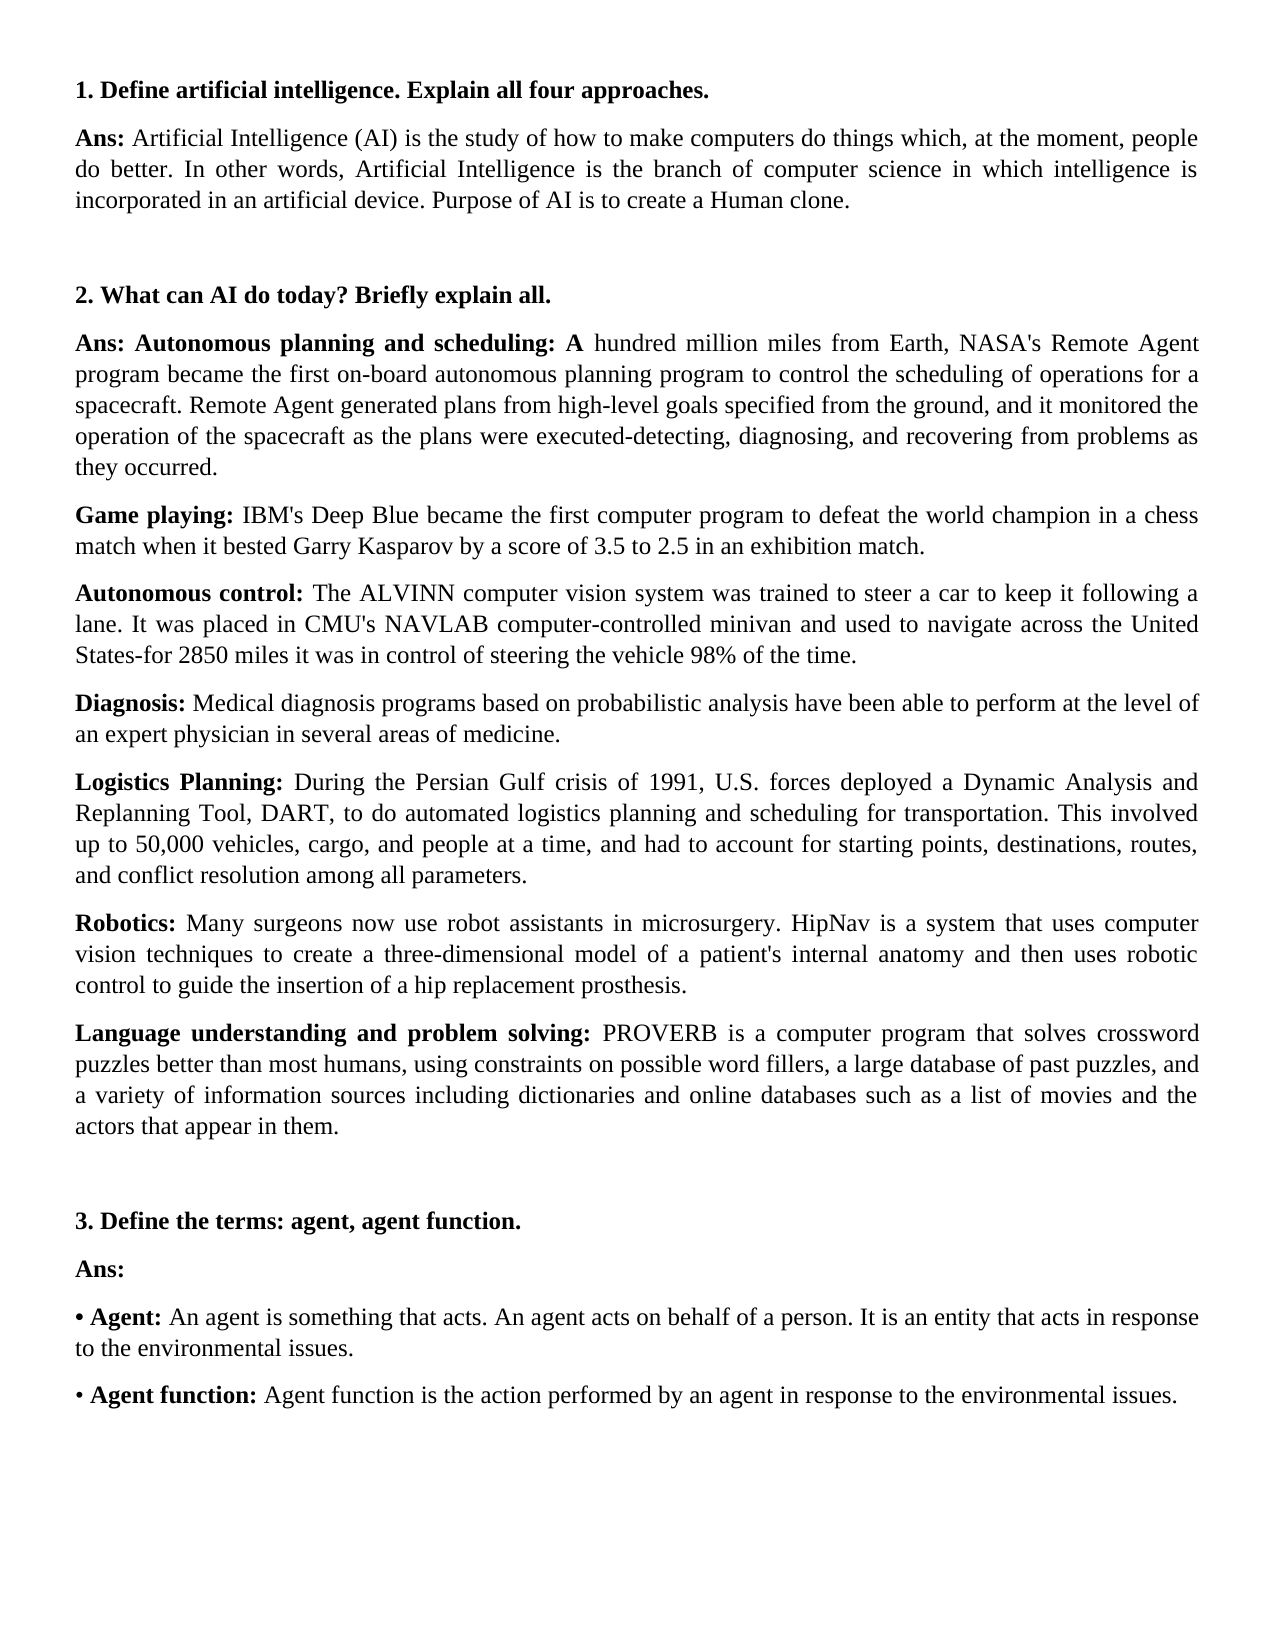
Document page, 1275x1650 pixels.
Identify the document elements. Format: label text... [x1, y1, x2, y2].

text Diagnosis: Medical diagnosis programs based on probabilistic analysis have been able to perform at the level of an expert physician in several areas of medicine. [75, 688, 1200, 748]
text • Agent function: Agent function is the action performed by an agent in response to the environmental issues. [75, 1380, 1200, 1409]
text Game playing: IBM's Deep Blue became the first computer program to defeat the world champion in a chess match when it bested Garry Kasparov by a score of 3.5 to 2.5 in an exhibition match. [75, 500, 1200, 559]
text Robotics: Many surgeons now use robot assistants in microsurgery. HipNav is a system that uses computer vision techniques to create a three-dimensional model of a patient's internal anatomy and then uses robotic control to guide the insertion of a hip replacement prosthesis. [75, 908, 1200, 999]
text • Agent: An agent is something that acts. An agent acts on behalf of a person. It is an entity that acts in response to the environmental issues. [75, 1302, 1200, 1361]
text Ans: Autonomous planning and scheduling: A hundred million miles from Earth, NASA's Remote Agent program became the first on-board autonomous planning program to control the scheduling of operations for a spacecraft. Remote Agent generated plans from high-level goals specified from the ground, and it monitored the operation of the spacecraft as the plans were executed-detecting, diagnosing, and recovering from problems as they occurred. [75, 328, 1200, 481]
text 3. Define the terms: agent, agent function. [75, 1206, 1200, 1235]
text Ans: [75, 1254, 1200, 1283]
text 1. Define artificial intelligence. Explain all four approaches. [75, 75, 1200, 104]
text Ans: Artificial Intelligence (AI) is the study of how to make computers do things which, at the moment, people do better. In other words, Artificial Intelligence is the branch of computer science in which intelligence is incorporated in an artificial device. Purpose of AI is to create a Human clone. [75, 123, 1200, 213]
text Language understanding and problem solving: PROVERB is a computer program that solves crossword puzzles better than most humans, using constraints on possible word fillers, a large database of past puzzles, and a variety of information sources including dictionaries and online databases such as a list of movies and the actors that appear in them. [75, 1018, 1200, 1139]
text Autonomous control: The ALVINN computer vision system was trained to steer a car to keep it following a lane. It was placed in CMU's NAVLAB computer-controlled minivan and used to navigate across the United States-for 2850 miles it was in control of steering the vehicle 98% of the time. [75, 578, 1200, 669]
text 2. What can AI do today? Briefly explain all. [75, 280, 1200, 309]
text Logistics Planning: During the Persian Gulf crisis of 1991, U.S. forces deployed a Dynamic Analysis and Replanning Tool, DART, to do automated logistics planning and scheduling for transportation. This involved up to 50,000 vehicles, cargo, and people at a time, and had to account for starting points, destinations, routes, and conflict resolution among all parameters. [75, 767, 1200, 889]
